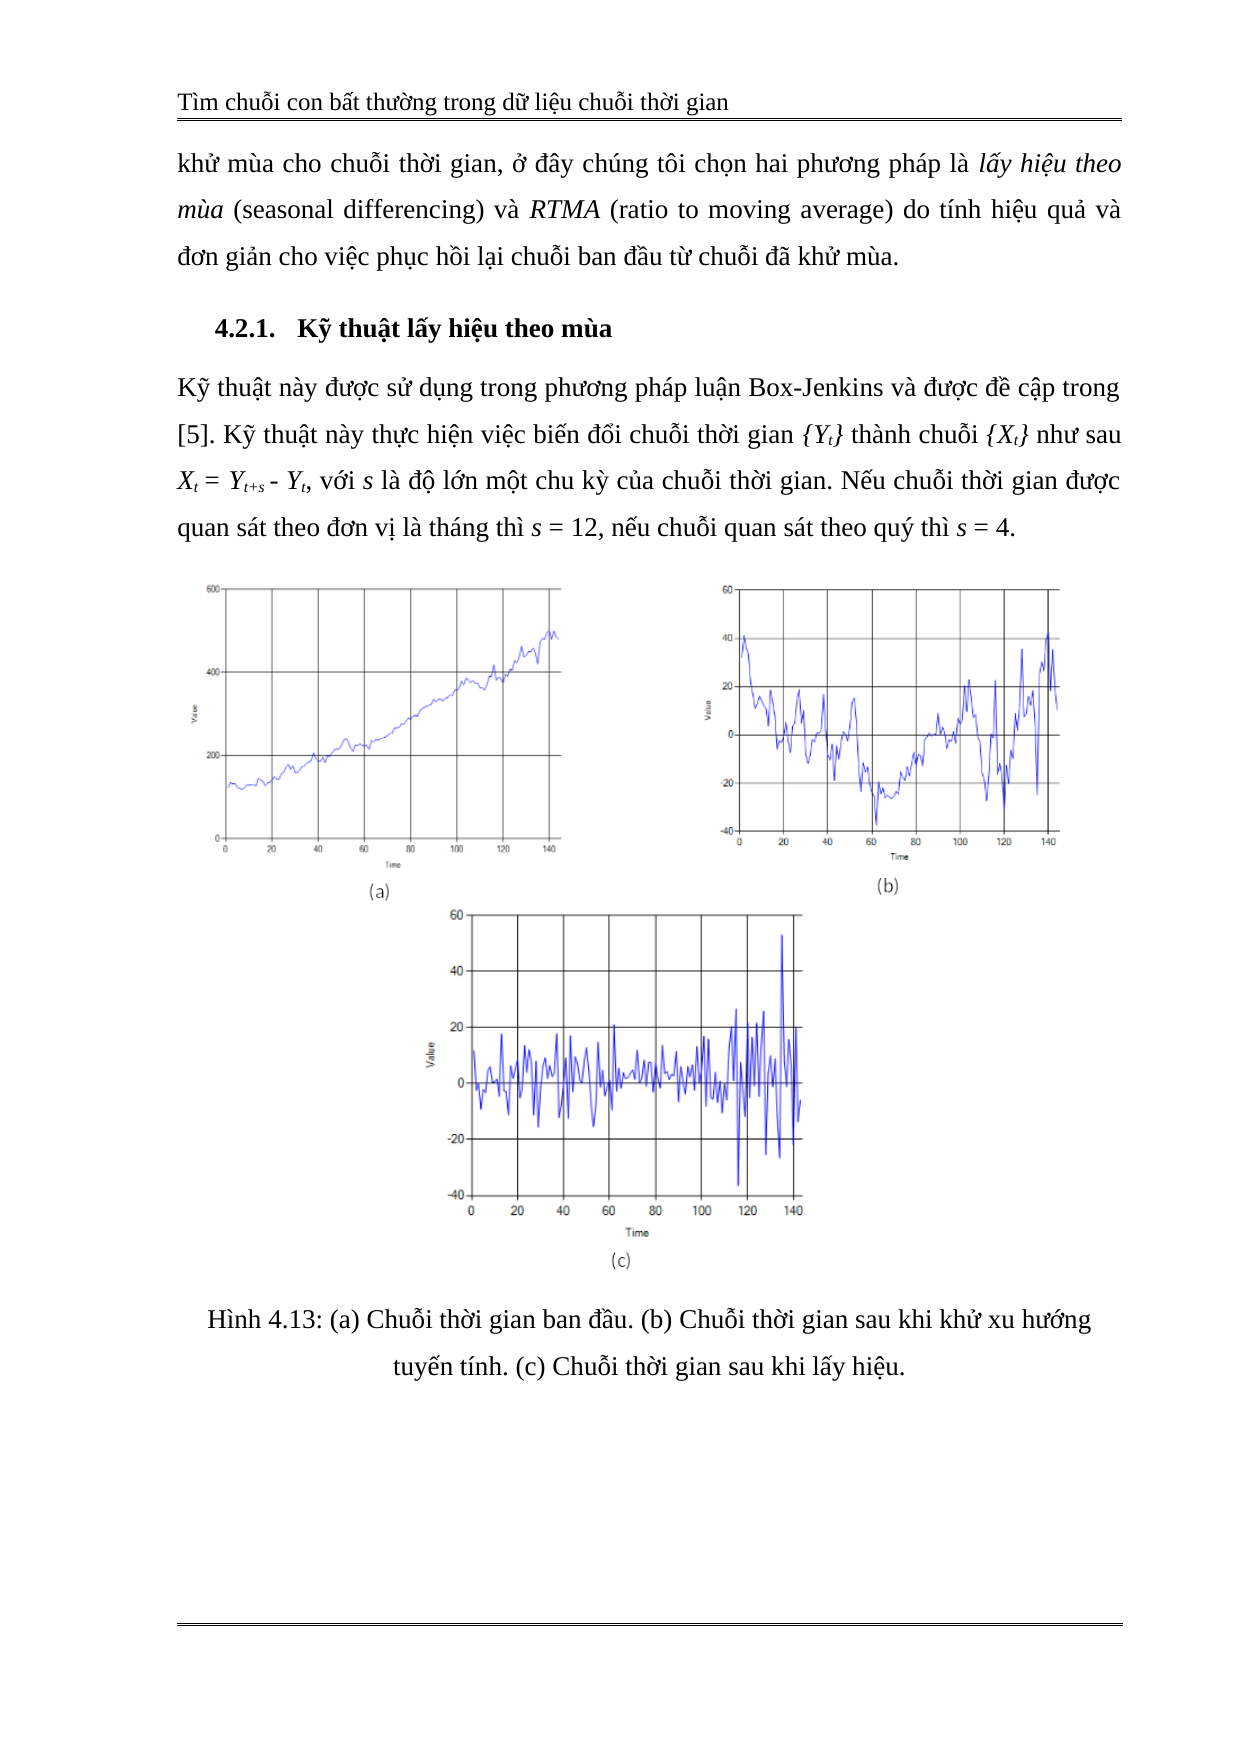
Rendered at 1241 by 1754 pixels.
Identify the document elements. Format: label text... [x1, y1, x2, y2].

text Kỹ thuật này được sử dụng trong phương pháp luận Box-Jenkins và được đề cập trong [5]. Kỹ thuật này thực hiện việc biến đổi chuỗi thời gian {Yt} thành chuỗi {Xt} như sau Xt = Yt+s - Yt, với s là độ lớn một chu kỳ của chuỗi thời gian. Nếu chuỗi thời gian được quan sát theo đơn vị là tháng thì s = 12, nếu chuỗi quan sát theo quý thì s = 4. [177, 371, 1122, 542]
subtitle Kỹ thuật lấy hiệu theo mùa [214, 312, 1122, 343]
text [177, 147, 1122, 271]
